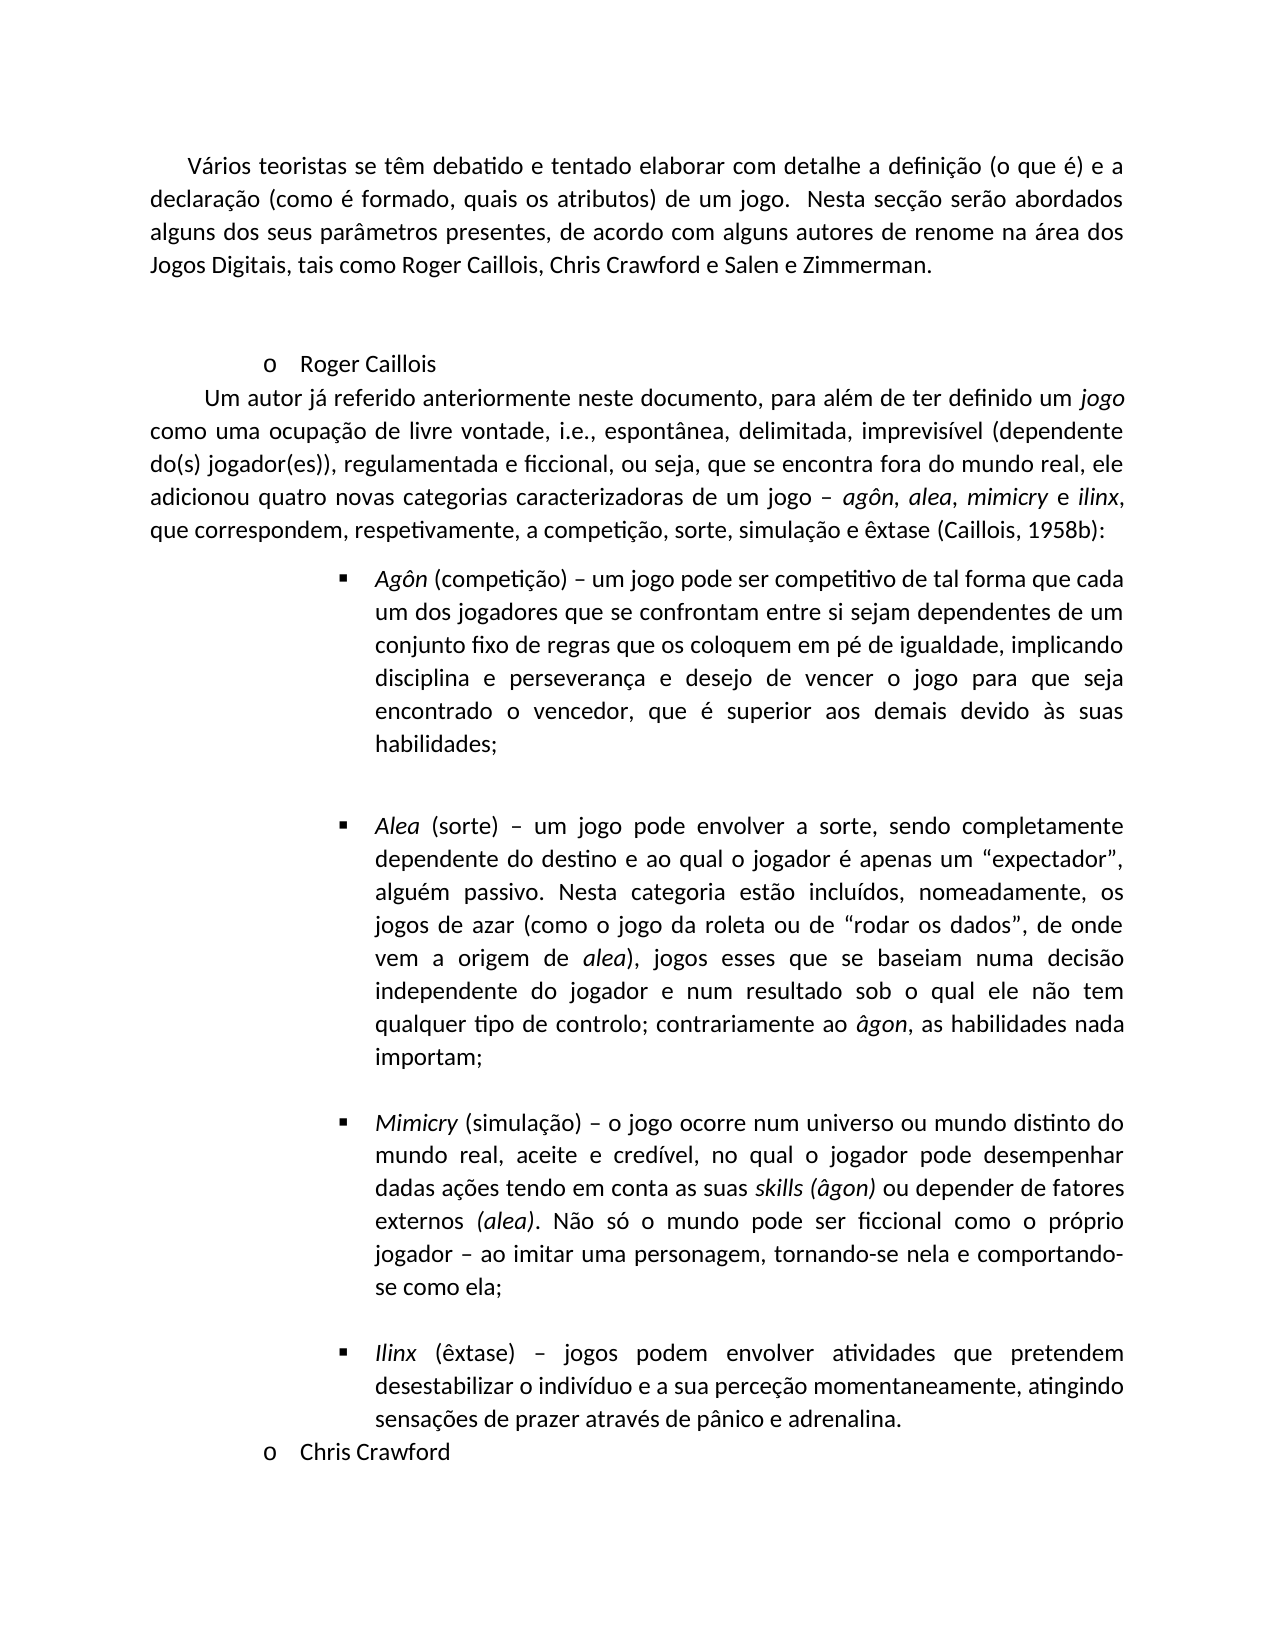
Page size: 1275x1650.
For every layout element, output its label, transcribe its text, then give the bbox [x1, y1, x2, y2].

list Mimicry (simulação) – o jogo ocorre num universo ou mundo distinto do mundo real, aceite e credível, no qual o jogador pode desempenhar dadas ações tendo em conta as suas skills (âgon) ou depender de fatores externos (alea). Não só o mundo pode ser ficcional como o próprio jogador – ao imitar uma personagem, tornando-se nela e comportando-se como ela; [337, 1107, 1125, 1302]
list Chris Crawford [262, 1436, 1125, 1468]
list Alea (sorte) – um jogo pode envolver a sorte, sendo completamente dependente do destino e ao qual o jogador é apenas um “expectador”, alguém passivo. Nesta categoria estão incluídos, nomeadamente, os jogos de azar (como o jogo da roleta ou de “rodar os dados”, de onde vem a origem de alea), jogos esses que se baseiam numa decisão independente do jogador e num resultado sob o qual ele não tem qualquer tipo de controlo; contrariamente ao âgon, as habilidades nada importam; [337, 811, 1125, 1071]
list Roger Caillois [262, 348, 1125, 380]
list Agôn (competição) – um jogo pode ser competitivo de tal forma que cada um dos jogadores que se confrontam entre si sejam dependentes de um conjunto fixo de regras que os coloquem em pé de igualdade, implicando disciplina e perseverança e desejo de vencer o jogo para que seja encontrado o vencedor, que é superior aos demais devido às suas habilidades; [337, 563, 1125, 758]
list Ilinx (êxtase) – jogos podem envolver atividades que pretendem desestabilizar o indivíduo e a sua perceção momentaneamente, atingindo sensações de prazer através de pânico e adrenalina. [337, 1337, 1125, 1433]
text Um autor já referido anteriormente neste documento, para além de ter definido um jogo como uma ocupação de livre vontade, i.e., espontânea, delimitada, imprevisível (dependente do(s) jogador(es)), regulamentada e ficcional, ou seja, que se encontra fora do mundo real, ele adicionou quatro novas categorias caracterizadoras de um jogo – agôn, alea, mimicry e ilinx, que correspondem, respetivamente, a competição, sorte, simulação e êxtase : [150, 382, 1125, 544]
text Vários teoristas se têm debatido e tentado elaborar com detalhe a definição (o que é) e a declaração (como é formado, quais os atributos) de um jogo. Nesta secção serão abordados alguns dos seus parâmetros presentes, de acordo com alguns autores de renome na área dos Jogos Digitais, tais como Roger Caillois, Chris Crawford e Salen e Zimmerman. [150, 150, 1125, 279]
